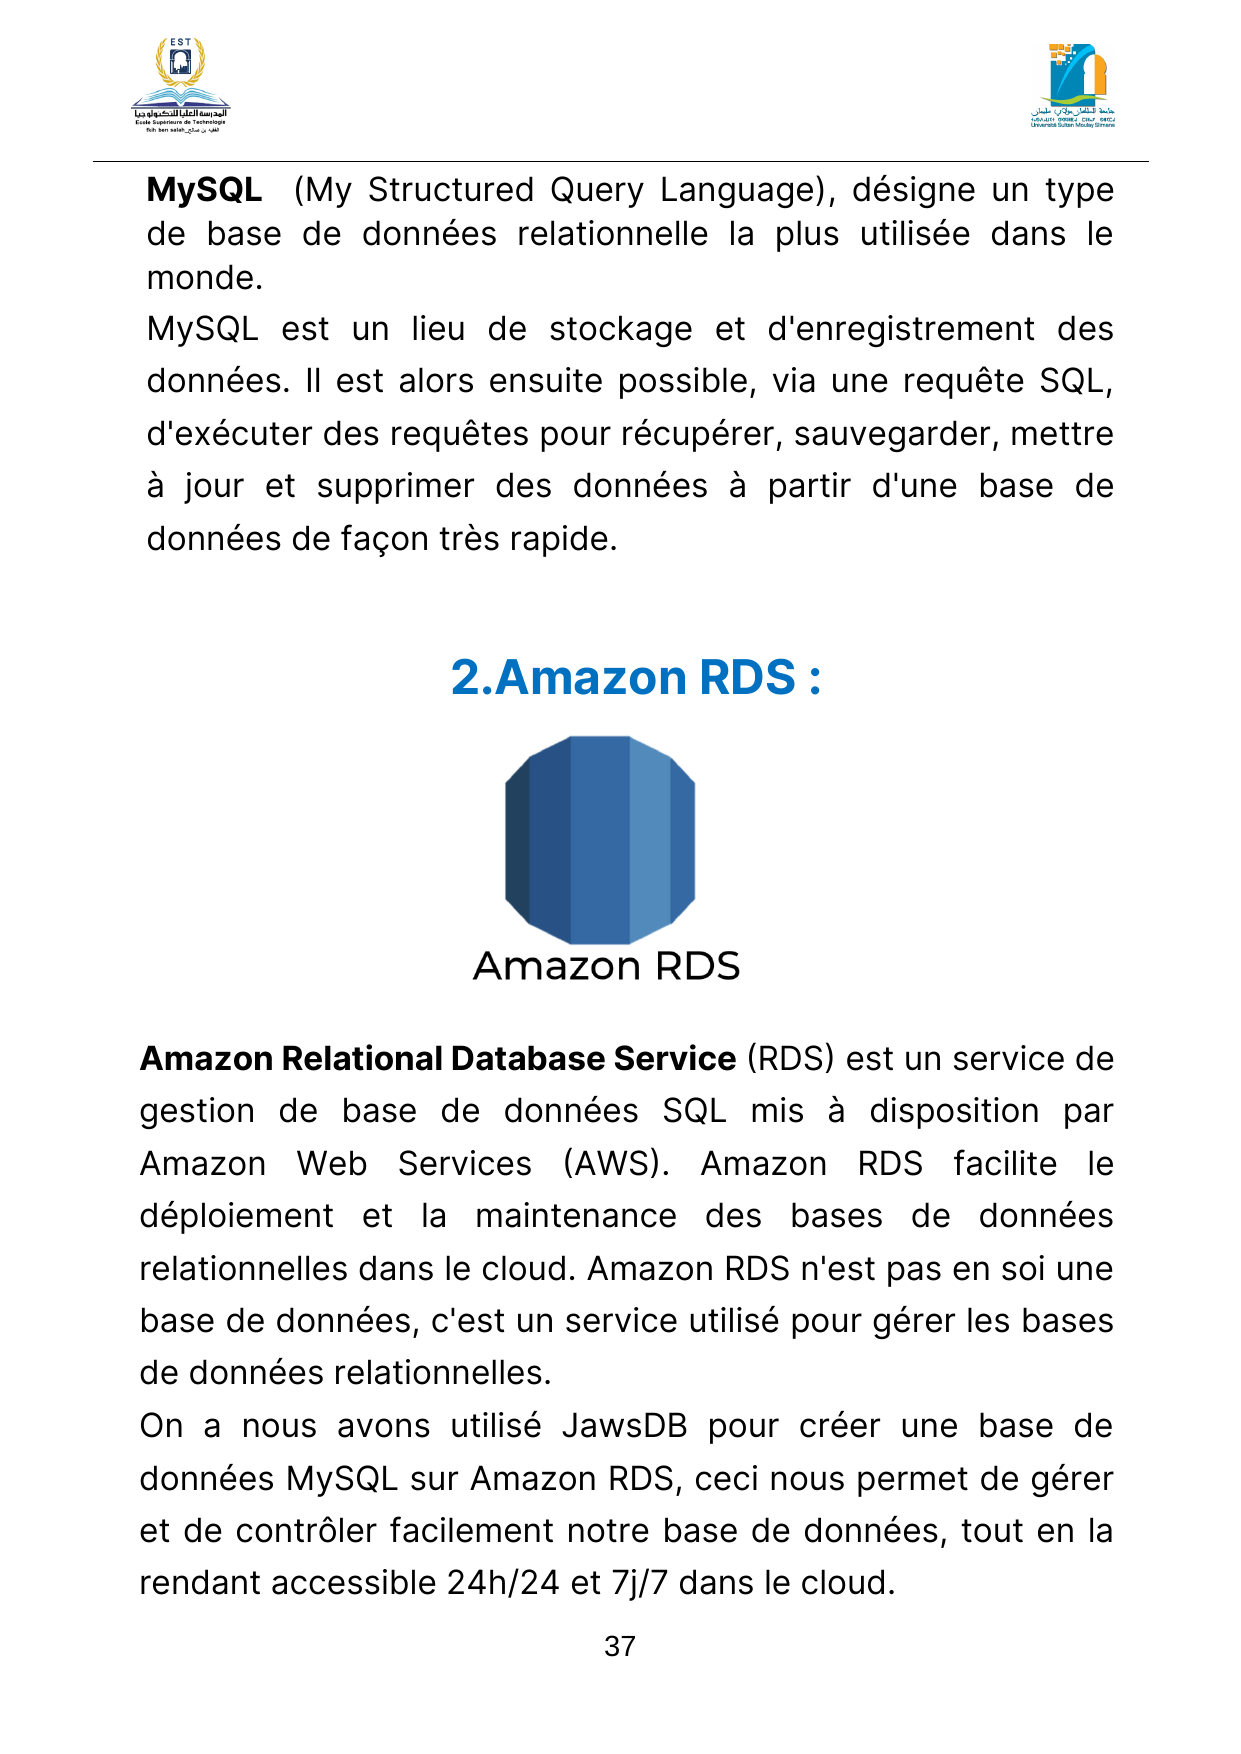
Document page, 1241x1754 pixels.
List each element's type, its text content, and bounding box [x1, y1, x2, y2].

text On a nous avons utilisé JawsDB pour créer une base de données MySQL sur Amazon RDS, ceci nous permet de gérer et de contrôler facilement notre base de données, tout en la rendant accessible 24h/24 et 7j/7 dans le cloud. [139, 1405, 1115, 1603]
text MySQL est un lieu de stockage et d'enregistrement des données. Il est alors ensuite possible, via une requête SQL, d'exécuter des requêtes pour récupérer, sauvegarder, mettre à jour et supprimer des données à partir d'une base de données de façon très rapide. [146, 308, 1115, 558]
text Amazon Relational Database Service (RDS) est un service de gestion de base de données SQL mis à disposition par Amazon Web Services (AWS). Amazon RDS facilite le déploiement et la maintenance des bases de données relationnelles dans le cloud. Amazon RDS n'est pas en soi une base de données, c'est un service utilisé pour gérer les bases de données relationnelles. [139, 1038, 1115, 1393]
text MySQL (My Structured Query Language), désigne un type de base de données relationnelle la plus utilisée dans le monde. [146, 116, 1115, 298]
subtitle 2.Amazon RDS : [450, 648, 1088, 706]
picture [126, 23, 236, 149]
picture [1031, 44, 1115, 116]
picture [469, 726, 742, 997]
